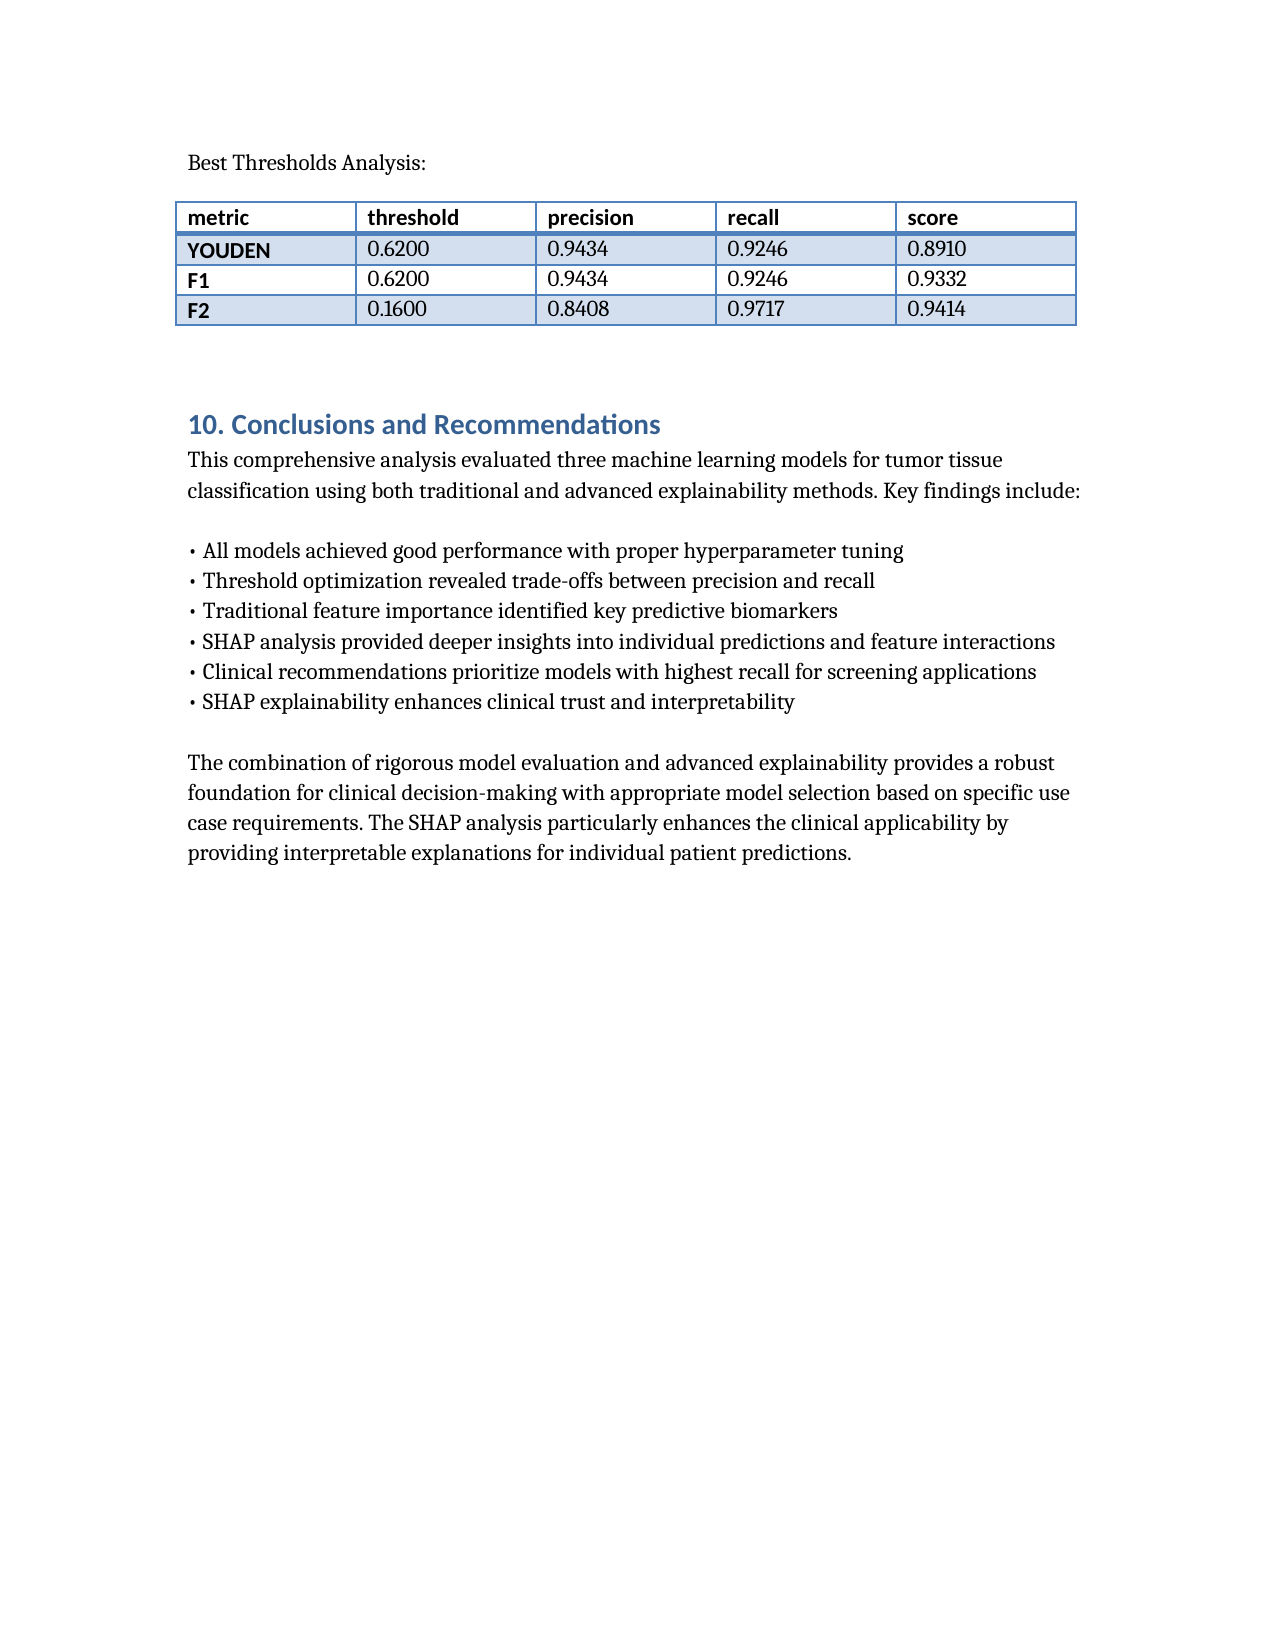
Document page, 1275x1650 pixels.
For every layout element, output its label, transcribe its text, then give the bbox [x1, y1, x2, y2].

table_header threshold [357, 203, 535, 231]
table_cell 0.6200 [357, 236, 535, 264]
table_cell F1 [177, 266, 355, 294]
table_header precision [537, 203, 715, 231]
table_cell 0.1600 [357, 296, 535, 324]
table_cell 0.8910 [897, 236, 1075, 264]
table_header metric [177, 203, 355, 231]
table_cell YOUDEN [177, 236, 355, 264]
table_cell 0.9414 [897, 296, 1075, 324]
subtitle 10. Conclusions and Recommendations [187, 406, 1087, 442]
table_cell 0.6200 [357, 266, 535, 294]
table_cell 0.9246 [717, 236, 895, 264]
table_cell 0.9434 [537, 266, 715, 294]
table_cell 0.9332 [897, 266, 1075, 294]
table_header recall [717, 203, 895, 231]
table_cell 0.9434 [537, 236, 715, 264]
text This comprehensive analysis evaluated three machine learning models for tumor tissue classification using both traditional and advanced explainability methods. Key findings include: • All models achieved good performance with proper hyperparameter tuning • Threshold optimization revealed trade-offs between precision and recall • Traditional feature importance identified key predictive biomarkers • SHAP analysis provided deeper insights into individual predictions and feature interactions • Clinical recommendations prioritize models with highest recall for screening applications • SHAP explainability enhances clinical trust and interpretability The combination of rigorous model evaluation and advanced explainability provides a robust foundation for clinical decision-making with appropriate model selection based on specific use case requirements. The SHAP analysis particularly enhances the clinical applicability by providing interpretable explanations for individual patient predictions. [187, 447, 1087, 866]
text Best Thresholds Analysis: [187, 150, 1087, 176]
table_cell F2 [177, 296, 355, 324]
table_cell 0.8408 [537, 296, 715, 324]
table_cell 0.9717 [717, 296, 895, 324]
table_header score [897, 203, 1075, 231]
table_cell 0.9246 [717, 266, 895, 294]
